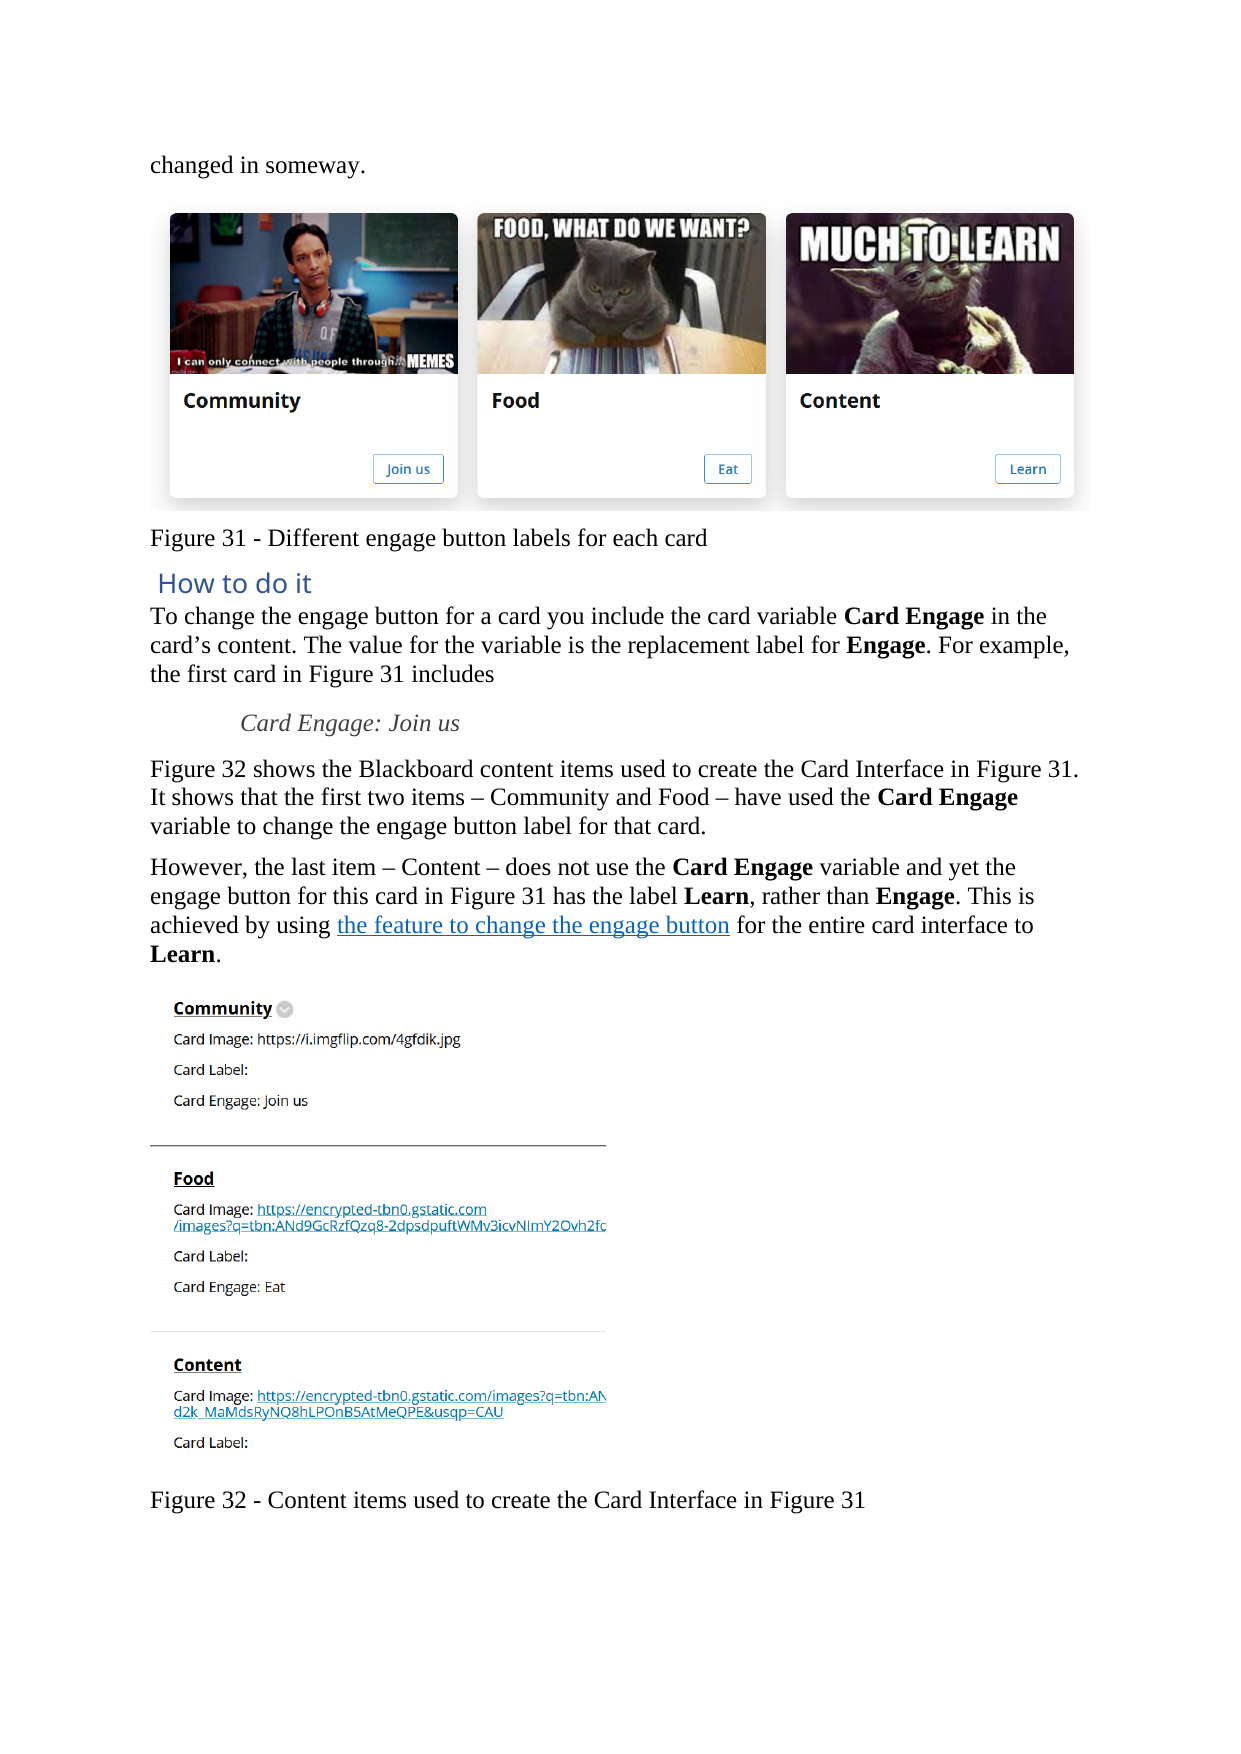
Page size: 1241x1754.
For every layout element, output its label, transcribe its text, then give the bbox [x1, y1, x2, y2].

text Figure - Different engage button labels for each card [150, 523, 1090, 552]
picture [150, 980, 607, 1473]
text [150, 150, 1090, 179]
text However, the last item – Content – does not use the Card Engage variable and yet the engage button for this card in Figure 31 has the label Learn, rather than Engage. This is achieved by using the feature to change the engage button for the entire card interface to Learn. [150, 852, 1090, 967]
subtitle How to do it [150, 564, 1090, 601]
text Figure 32 shows the Blackboard content items used to create the Card Interface in Figure 31. It shows that the first two items – Community and Food – have used the Card Engage variable to change the engage button label for that card. [150, 754, 1090, 840]
text Figure - Content items used to create the Card Interface in Figure 31 [150, 1485, 1090, 1514]
text Card Engage: Join us [240, 708, 1000, 737]
picture [150, 191, 1091, 511]
text To change the engage button for a card you include the card variable Card Engage in the card’s content. The value for the variable is the replacement label for Engage. For example, the first card in Figure 31 includes [150, 601, 1090, 687]
